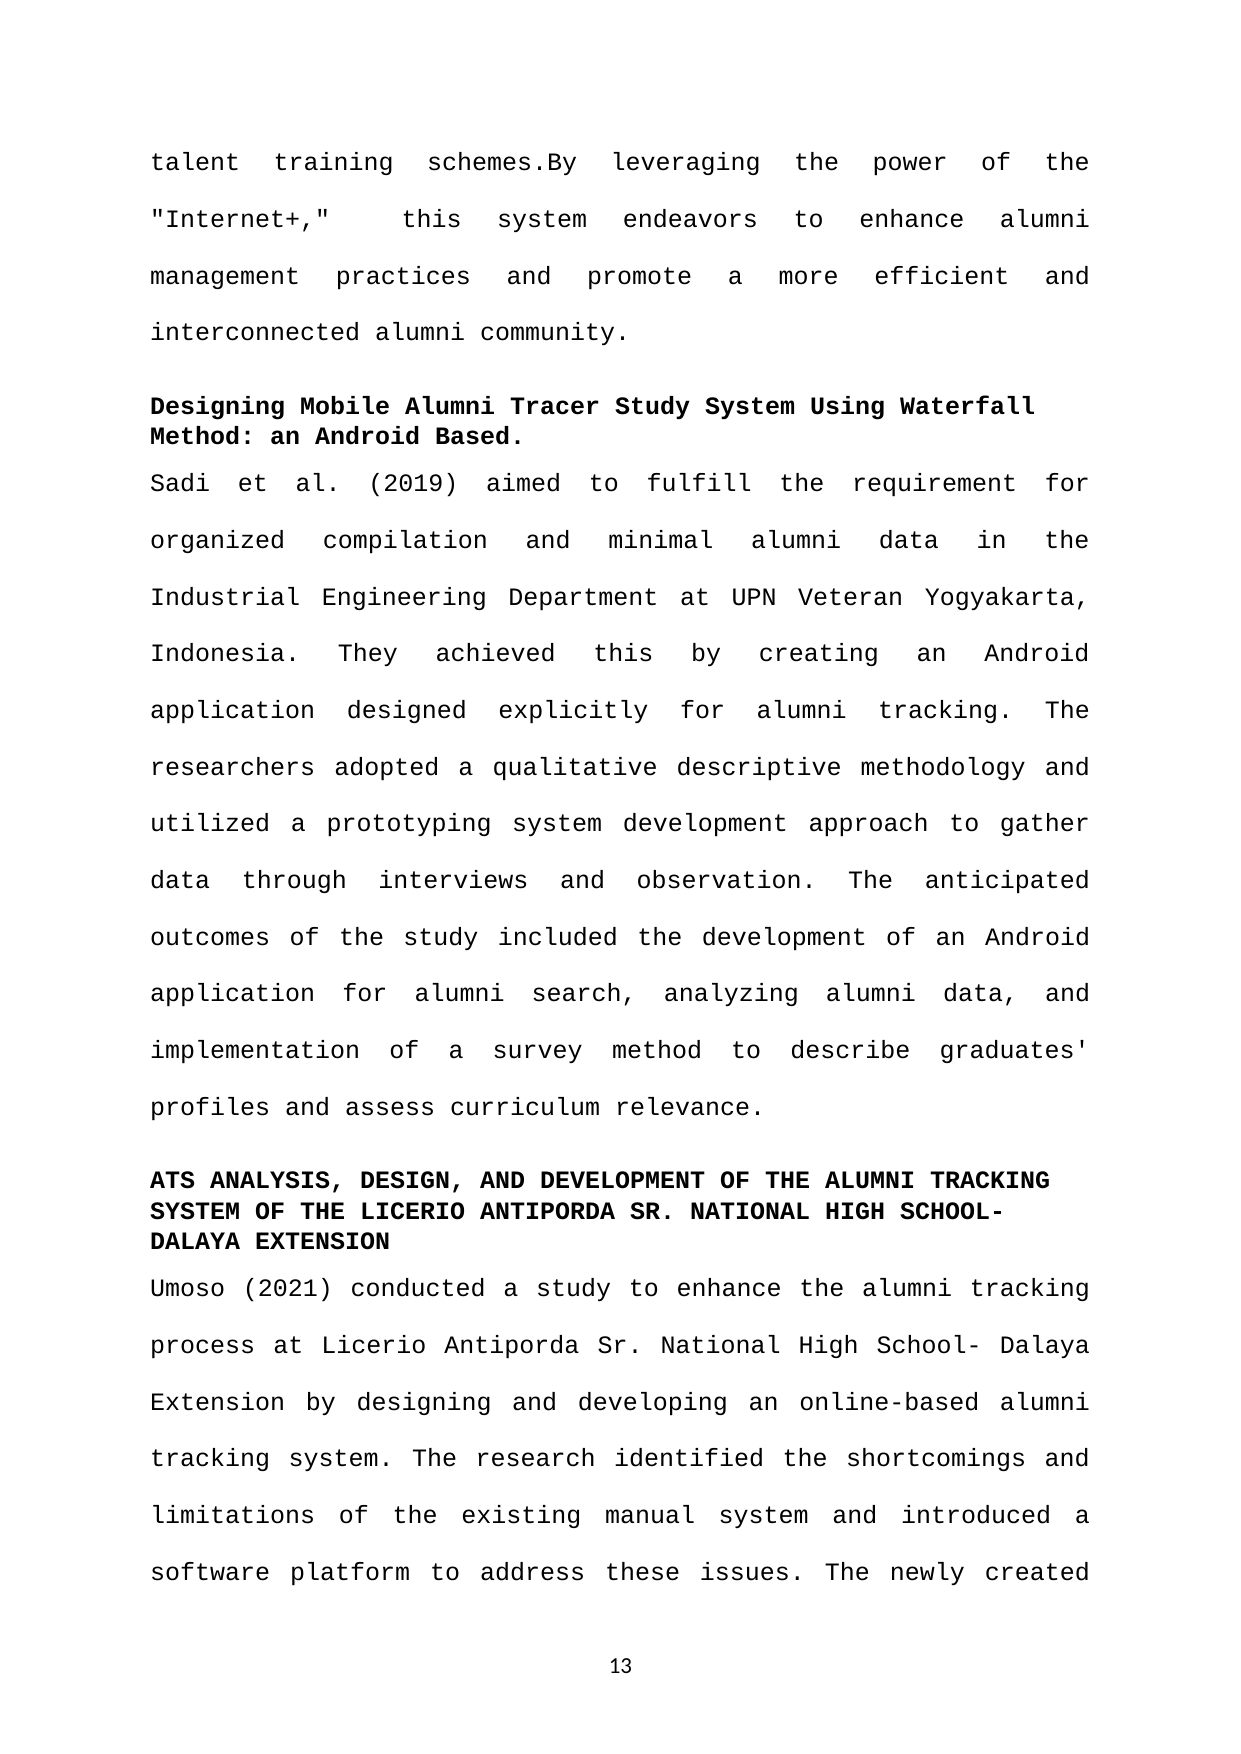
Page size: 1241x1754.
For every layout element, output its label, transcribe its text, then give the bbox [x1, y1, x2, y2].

text Designing Mobile Alumni Tracer Study System Using Waterfall Method: an Android Based. [150, 393, 1090, 452]
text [150, 150, 1090, 348]
text ATS ANALYSIS, DESIGN, AND DEVELOPMENT OF THE ALUMNI TRACKING SYSTEM OF THE LICERIO ANTIPORDA SR. NATIONAL HIGH SCHOOL-DALAYA EXTENSION [150, 1168, 1090, 1257]
text Sadi et al. (2019) aimed to fulfill the requirement for organized compilation and minimal alumni data in the Industrial Engineering Department at UPN Veteran Yogyakarta, Indonesia. They achieved this by creating an Android application designed explicitly for alumni tracking. The researchers adopted a qualitative descriptive methodology and utilized a prototyping system development approach to gather data through interviews and observation. The anticipated outcomes of the study included the development of an Android application for alumni search, analyzing alumni data, and implementation of a survey method to describe graduates' profiles and assess curriculum relevance. [150, 471, 1090, 1123]
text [150, 1276, 1090, 1588]
